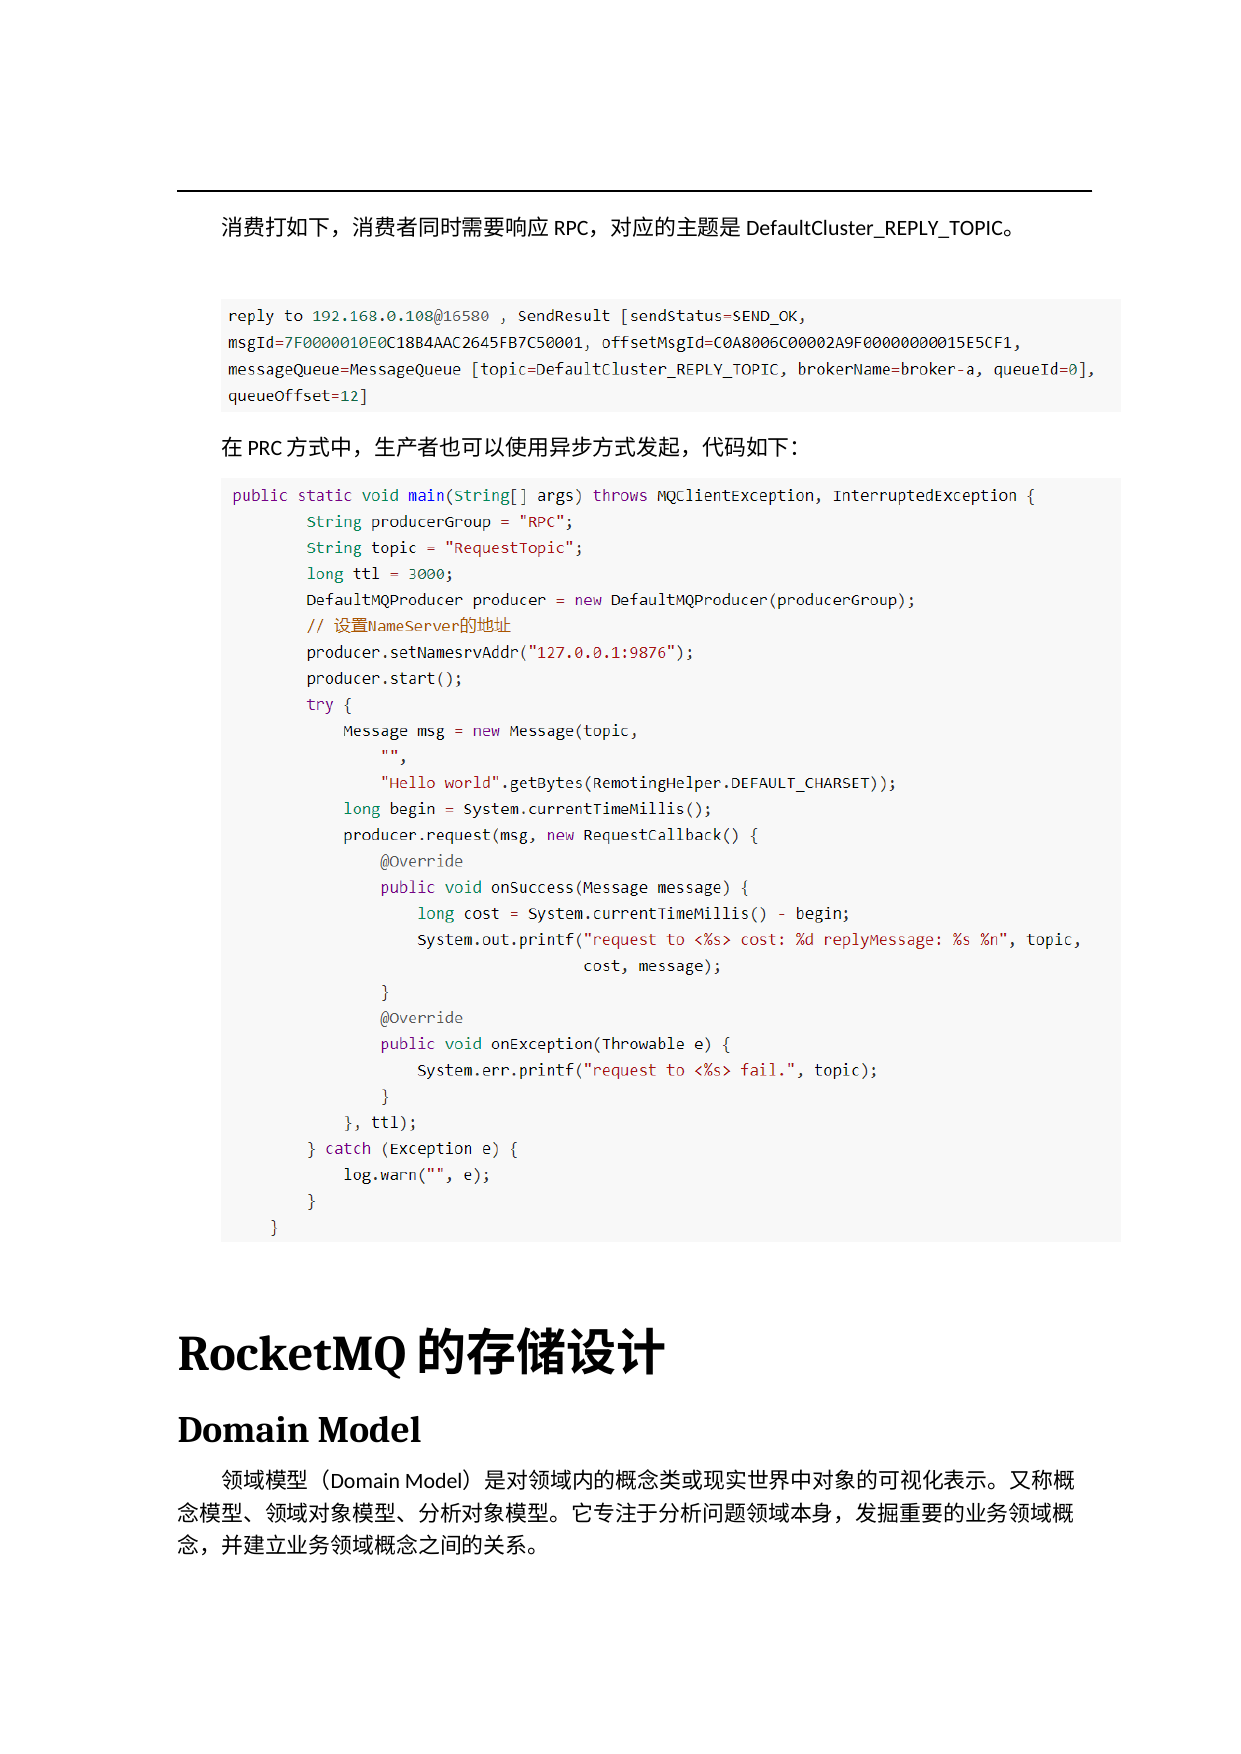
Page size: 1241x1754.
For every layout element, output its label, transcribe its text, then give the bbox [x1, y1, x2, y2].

text 消费打如下，消费者同时需要响应RPC，对应的主题是DefaultCluster_REPLY_TOPIC。 [221, 209, 1092, 242]
picture [221, 478, 1121, 1242]
subtitle Domain Model [177, 1398, 1092, 1463]
picture [221, 299, 1121, 412]
text 在PRC方式中，生产者也可以使用异步方式发起，代码如下： [177, 429, 1092, 462]
text 领域模型（Domain Model）是对领域内的概念类或现实世界中对象的可视化表示。又称概念模型、领域对象模型、分析对象模型。它专注于分析问题领域本身，发掘重要的业务领域概念，并建立业务领域概念之间的关系。 [177, 1463, 1092, 1560]
subtitle RocketMQ的存储设计 [177, 1300, 1092, 1398]
